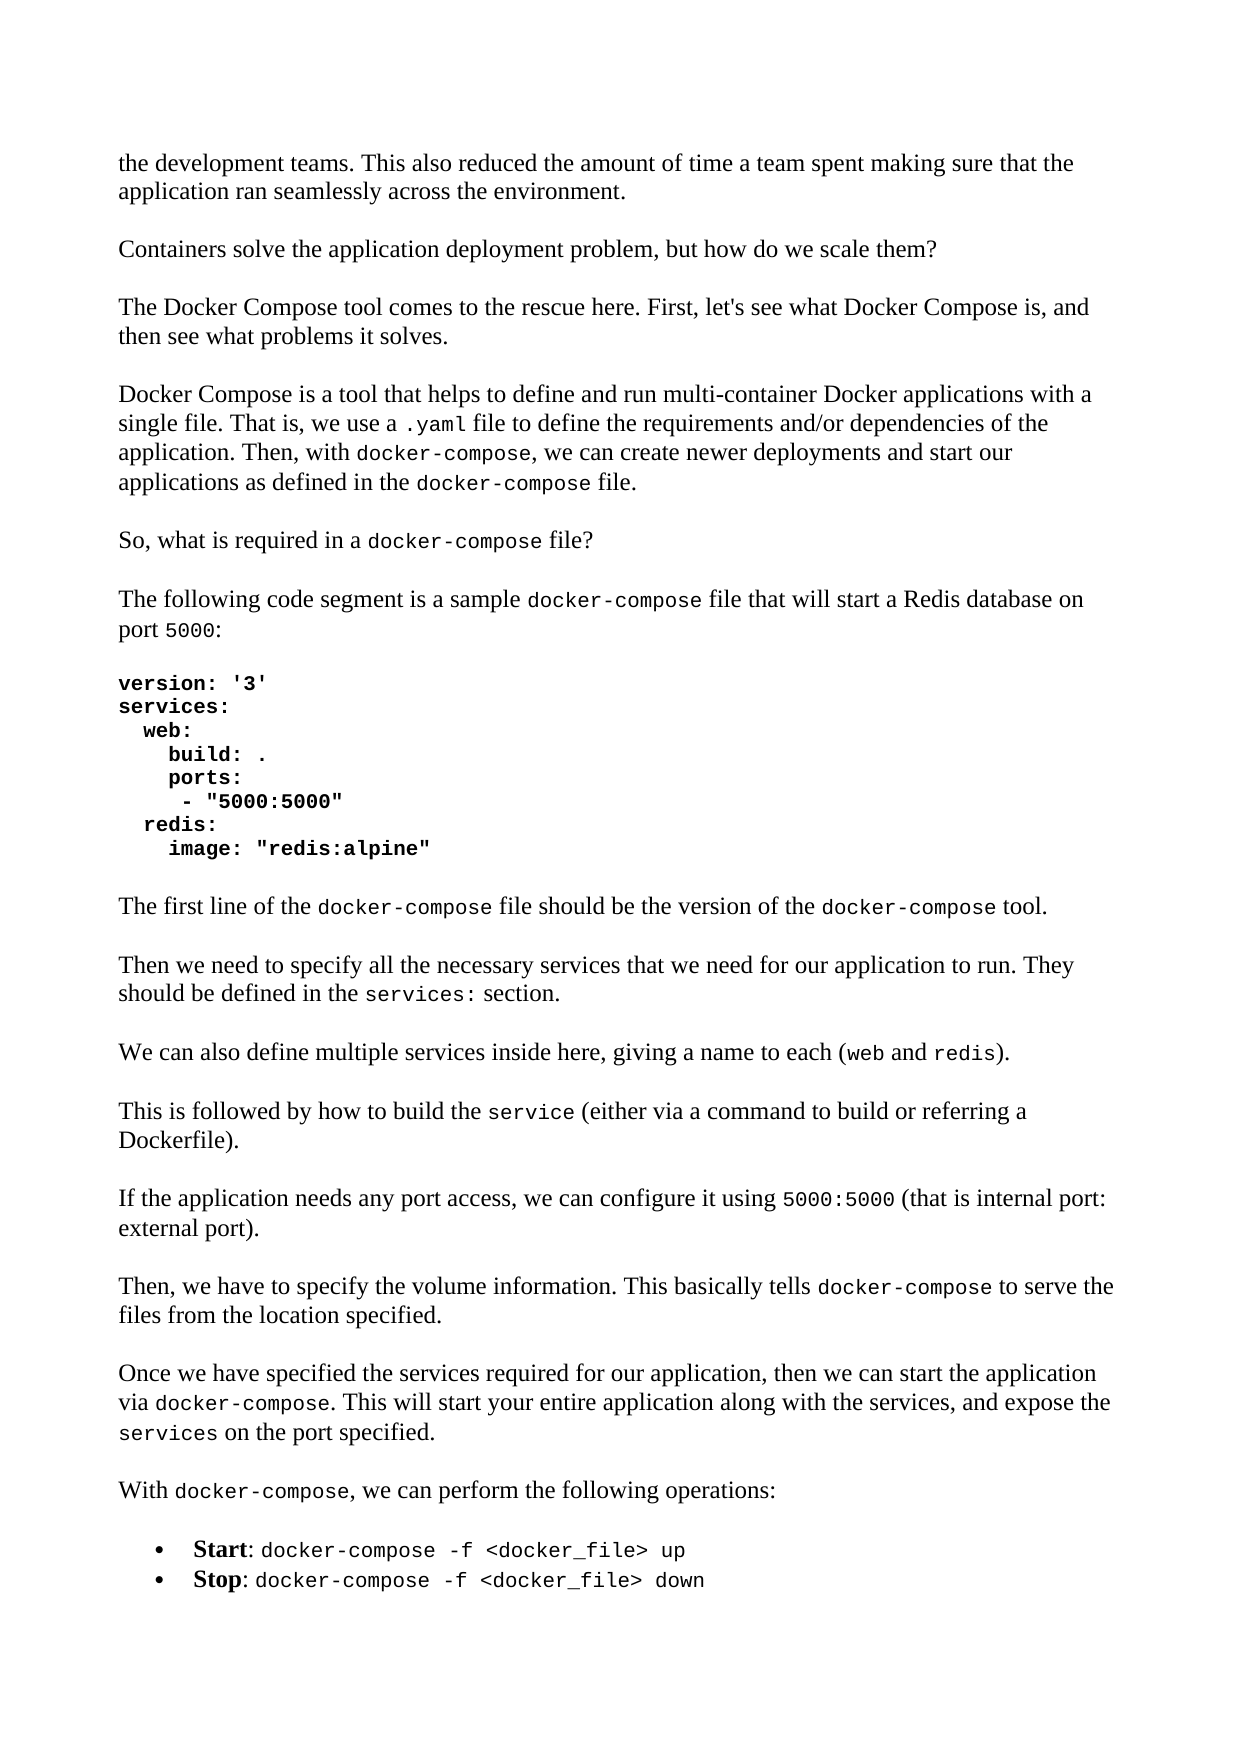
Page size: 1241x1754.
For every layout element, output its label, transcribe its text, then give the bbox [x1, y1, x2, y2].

text If the application needs any port access, we can configure it using 5000:5000 (that is internal port: external port). [118, 1183, 1122, 1242]
list Stop: docker-compose -f <docker_file> down [156, 1564, 1122, 1593]
text Then we need to specify all the necessary services that we need for our application to run. They should be defined in the services: section. [118, 950, 1122, 1008]
text We can also define multiple services inside here, giving a name to each (web and redis). [118, 1037, 1122, 1067]
text With docker-compose, we can perform the following operations: [118, 1476, 1122, 1505]
text - "5000:5000" [118, 791, 1122, 814]
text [118, 148, 1122, 205]
text Then, we have to specify the volume information. This basically tells docker-compose to serve the files from the location specified. [118, 1271, 1122, 1329]
text The Docker Compose tool comes to the rescue here. First, let's see what Docker Compose is, and then see what problems it solves. [118, 292, 1122, 350]
text image: "redis:alpine" [118, 838, 1122, 862]
text build: . [118, 743, 1122, 767]
text This is followed by how to build the service (either via a command to build or referring a Dockerfile). [118, 1096, 1122, 1154]
text The following code segment is a sample docker-compose file that will start a Redis database on port 5000: [118, 584, 1122, 643]
text So, what is required in a docker-compose file? [118, 526, 1122, 555]
text ports: [118, 767, 1122, 791]
text services: [118, 696, 1122, 720]
text redis: [118, 814, 1122, 838]
text version: '3' [118, 673, 1122, 696]
text web: [118, 720, 1122, 743]
text Docker Compose is a tool that helps to define and run multi-container Docker applications with a single file. That is, we use a .yaml file to define the requirements and/or dependencies of the application. Then, with docker-compose, we can create newer deployments and start our applications as defined in the docker-compose file. [118, 379, 1122, 496]
text The first line of the docker-compose file should be the version of the docker-compose tool. [118, 891, 1122, 921]
text Once we have specified the services required for our application, then we can start the application via docker-compose. This will start your entire application along with the services, and expose the services on the port specified. [118, 1358, 1122, 1446]
text Containers solve the application deployment problem, but how do we scale them? [118, 234, 1122, 263]
list Start: docker-compose -f <docker_file> up [156, 1534, 1122, 1564]
